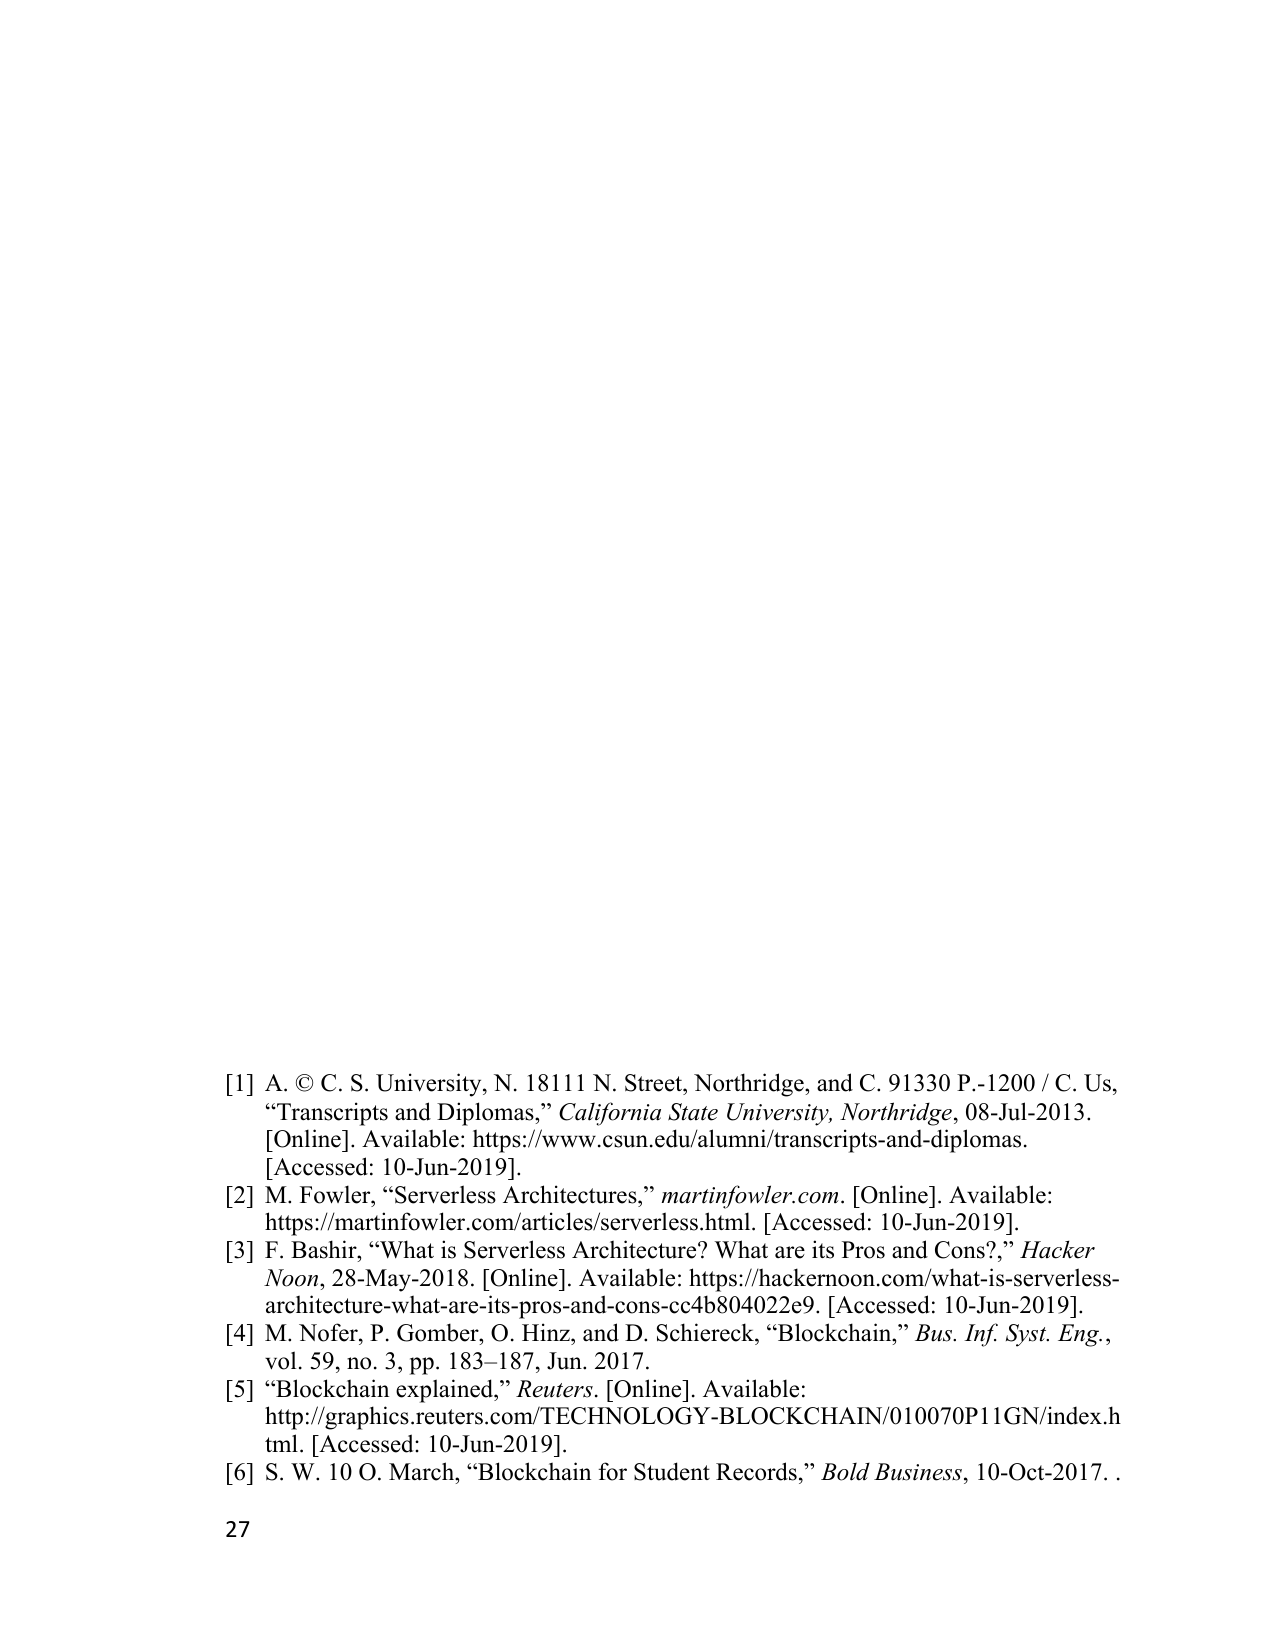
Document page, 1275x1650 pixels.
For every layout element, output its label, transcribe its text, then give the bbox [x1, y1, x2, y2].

text [6] S. W. 10 O. March, “Blockchain for Student Records,” Bold Business, 10-Oct-2017. . [225, 1458, 1125, 1486]
text [1] A. © C. S. University, N. 18111 N. Street, Northridge, and C. 91330 P.-1200 / C. Us, “Transcripts and Diplomas,” California State University, Northridge, 08-Jul-2013. [Online]. Available: https://www.csun.edu/alumni/transcripts-and-diplomas. [Accessed: 10-Jun-2019]. [225, 1067, 1125, 1181]
text [4] M. Nofer, P. Gomber, O. Hinz, and D. Schiereck, “Blockchain,” Bus. Inf. Syst. Eng., vol. 59, no. 3, pp. 183–187, Jun. 2017. [225, 1319, 1125, 1375]
text [5] “Blockchain explained,” Reuters. [Online]. Available: http://graphics.reuters.com/TECHNOLOGY-BLOCKCHAIN/010070P11GN/index.html. [Accessed: 10-Jun-2019]. [225, 1375, 1125, 1458]
text [2] M. Fowler, “Serverless Architectures,” martinfowler.com. [Online]. Available: https://martinfowler.com/articles/serverless.html. [Accessed: 10-Jun-2019]. [225, 1181, 1125, 1236]
text [3] F. Bashir, “What is Serverless Architecture? What are its Pros and Cons?,” Hacker Noon, 28-May-2018. [Online]. Available: https://hackernoon.com/what-is-serverless-architecture-what-are-its-pros-and-cons-cc4b804022e9. [Accessed: 10-Jun-2019]. [225, 1236, 1125, 1319]
